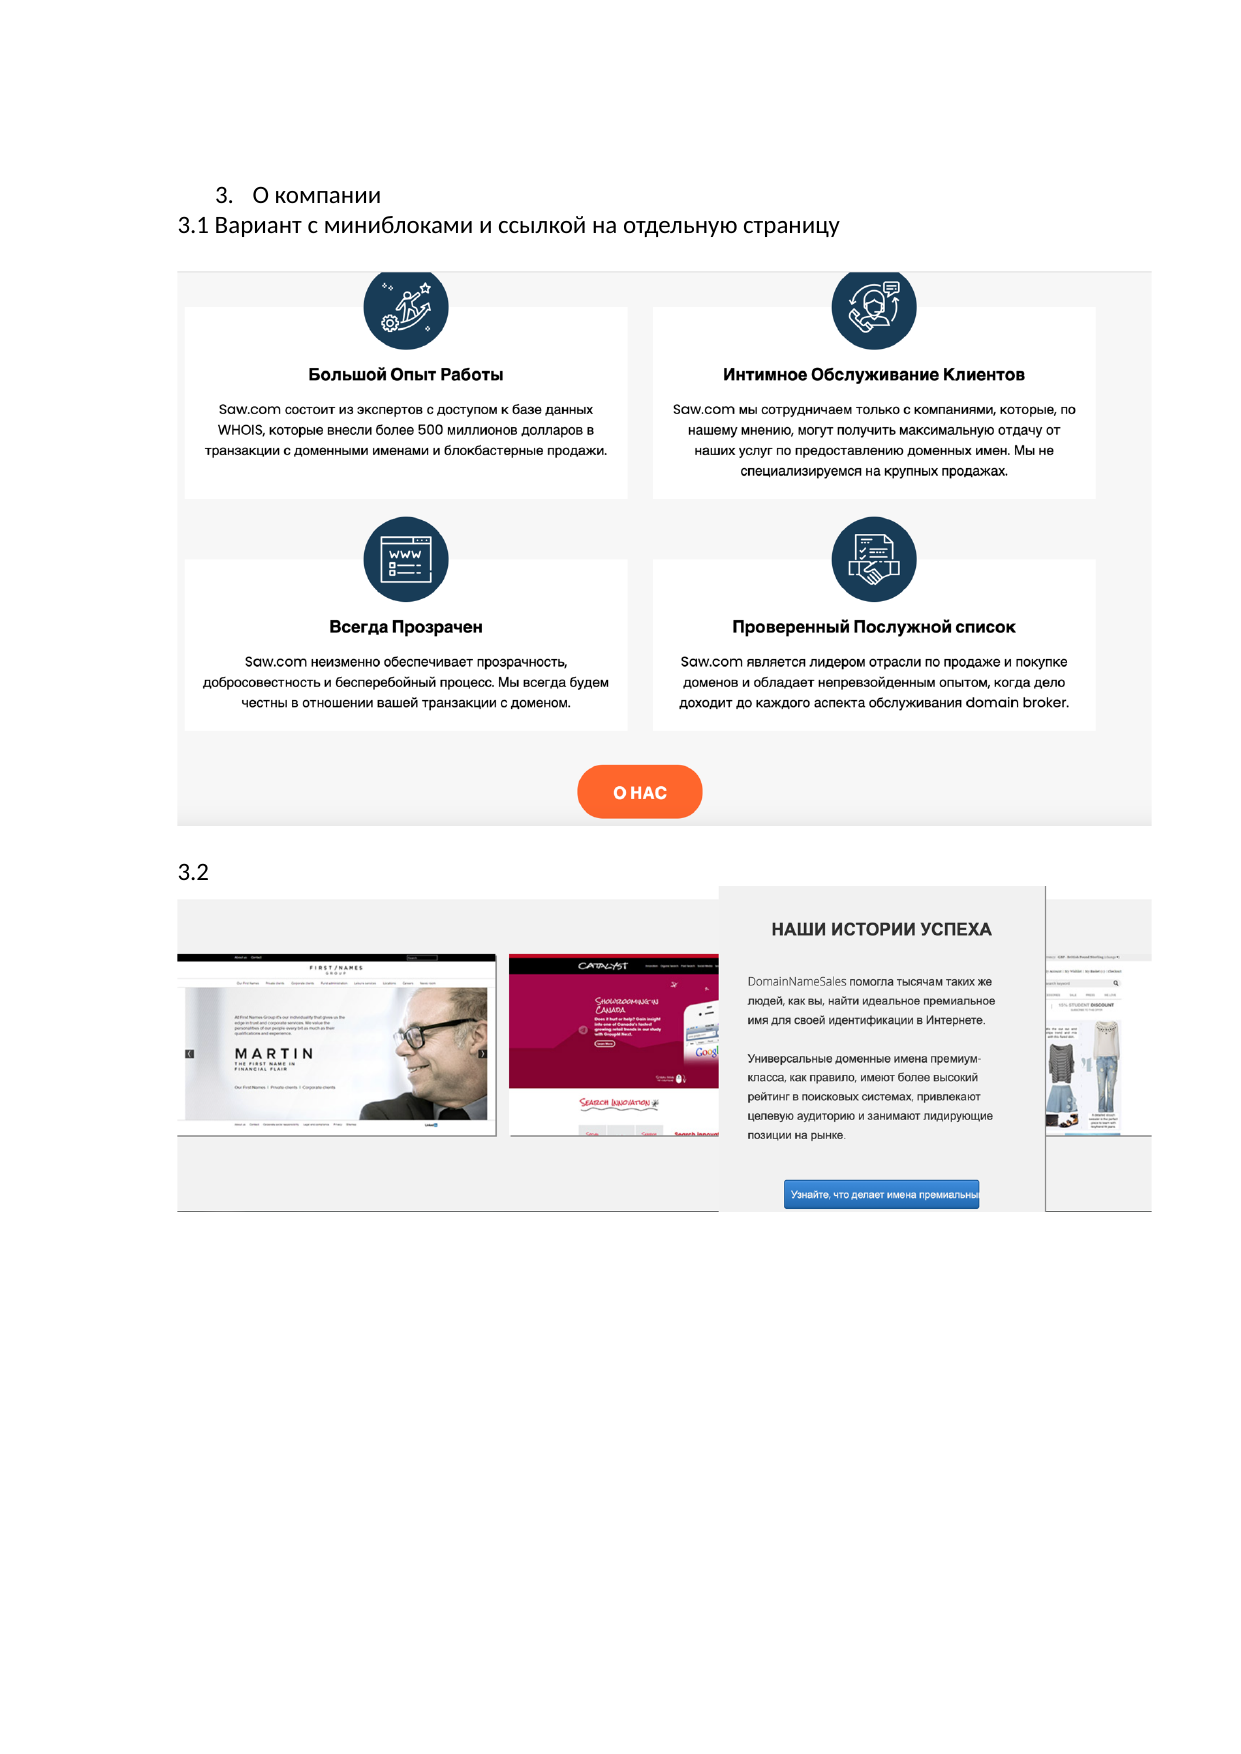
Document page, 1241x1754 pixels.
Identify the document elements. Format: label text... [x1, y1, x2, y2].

picture [177, 886, 1152, 1212]
picture [177, 270, 1152, 826]
text 3.2 [177, 856, 1152, 886]
text 3.1 Вариант с миниблоками и ссылкой на отдельную страницу [177, 210, 1152, 240]
list О компании [215, 179, 1152, 210]
